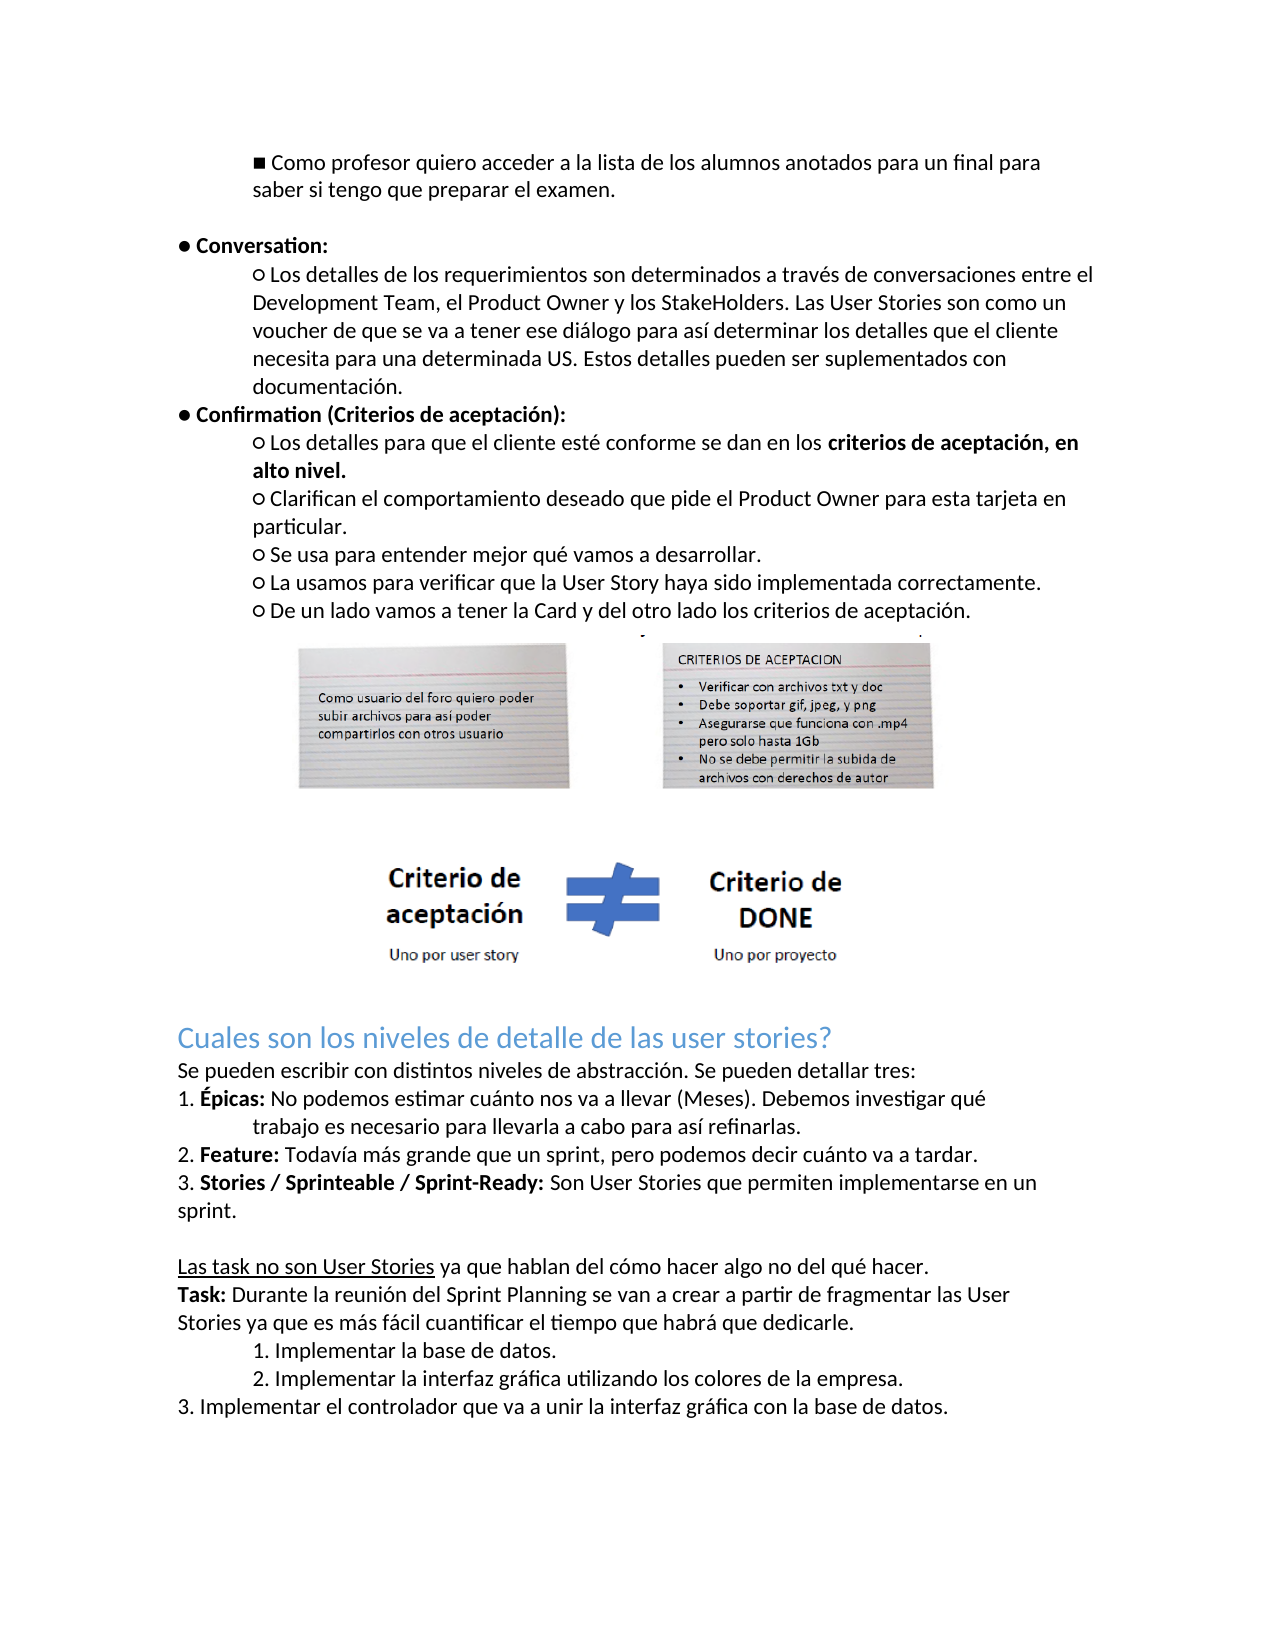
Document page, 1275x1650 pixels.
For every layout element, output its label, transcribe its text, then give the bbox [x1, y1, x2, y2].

text 3. Implementar el controlador que va a unir la interfaz gráfica con la base de datos. [177, 1392, 1098, 1420]
text ● Conversation: [177, 232, 1098, 260]
text Se pueden escribir con distintos niveles de abstracción. Se pueden detallar tres: [177, 1056, 1098, 1084]
text 2. Feature: Todavía más grande que un sprint, pero podemos decir cuánto va a tardar. [177, 1140, 1098, 1168]
text ■ Como profesor quiero acceder a la lista de los alumnos anotados para un final para saber si tengo que preparar el examen. [177, 148, 1098, 204]
text Las task no son User Stories ya que hablan del cómo hacer algo no del qué hacer. [177, 1224, 1098, 1280]
text ○ La usamos para verificar que la User Story haya sido implementada correctamente. [177, 568, 1098, 596]
text ● Confirmation (Criterios de aceptación): [177, 400, 1098, 428]
text 1. Implementar la base de datos. [177, 1336, 1098, 1364]
picture [289, 635, 949, 973]
text Stories ya que es más fácil cuantificar el tiempo que habrá que dedicarle. [177, 1308, 1098, 1336]
text 3. Stories / Sprinteable / Sprint-Ready: Son User Stories que permiten implementarse en un sprint. [177, 1168, 1098, 1224]
text ○ De un lado vamos a tener la Card y del otro lado los criterios de aceptación. [177, 596, 1098, 624]
text ○ Los detalles de los requerimientos son determinados a través de conversaciones entre el Development Team, el Product Owner y los StakeHolders. Las User Stories son como un voucher de que se va a tener ese diálogo para así determinar los detalles que el cliente necesita para una determinada US. Estos detalles pueden ser suplementados con documentación. [177, 260, 1098, 400]
text ○ Se usa para entender mejor qué vamos a desarrollar. [177, 540, 1098, 568]
text Cuales son los niveles de detalle de las user stories? [177, 1018, 1098, 1056]
text 2. Implementar la interfaz gráfica utilizando los colores de la empresa. [177, 1364, 1098, 1392]
text 1. Épicas: No podemos estimar cuánto nos va a llevar (Meses). Debemos investigar qué [177, 1084, 1098, 1112]
text ○ Los detalles para que el cliente esté conforme se dan en los criterios de aceptación, en alto nivel. [177, 428, 1098, 484]
text ○ Clarifican el comportamiento deseado que pide el Product Owner para esta tarjeta en particular. [177, 484, 1098, 540]
text trabajo es necesario para llevarla a cabo para así refinarlas. [177, 1112, 1098, 1140]
text Task: Durante la reunión del Sprint Planning se van a crear a partir de fragmentar las User [177, 1280, 1098, 1308]
